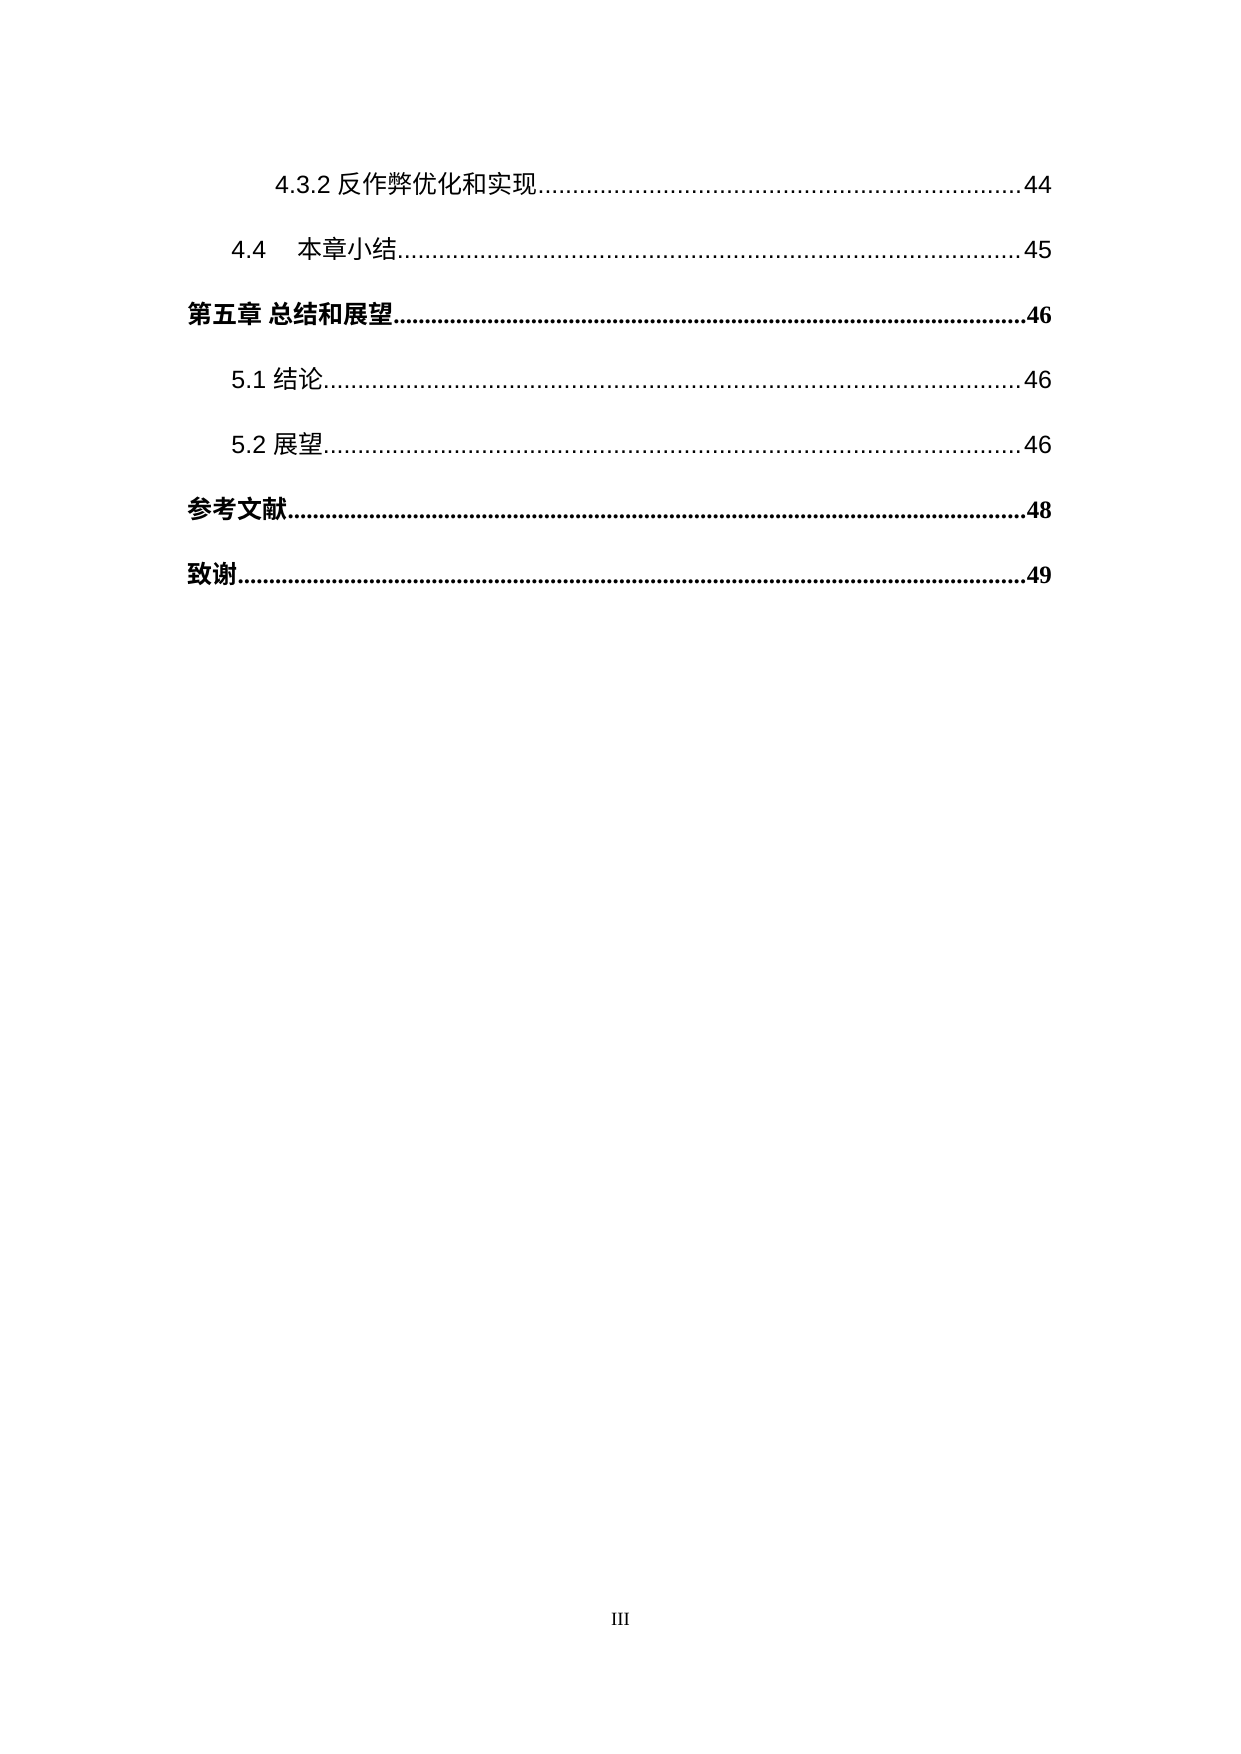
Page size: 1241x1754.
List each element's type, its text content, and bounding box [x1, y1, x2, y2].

text 5.1 结论 46 [231, 345, 1053, 410]
text 第五章 总结和展望 46 [187, 280, 1053, 345]
text 5.2 展望 46 [231, 410, 1053, 475]
text 致谢 49 [187, 540, 1053, 605]
text 4.3.2 反作弊优化和实现 44 [275, 150, 1053, 215]
text 参考文献 48 [187, 475, 1053, 540]
text 4.4 本章小结 45 [231, 215, 1053, 280]
